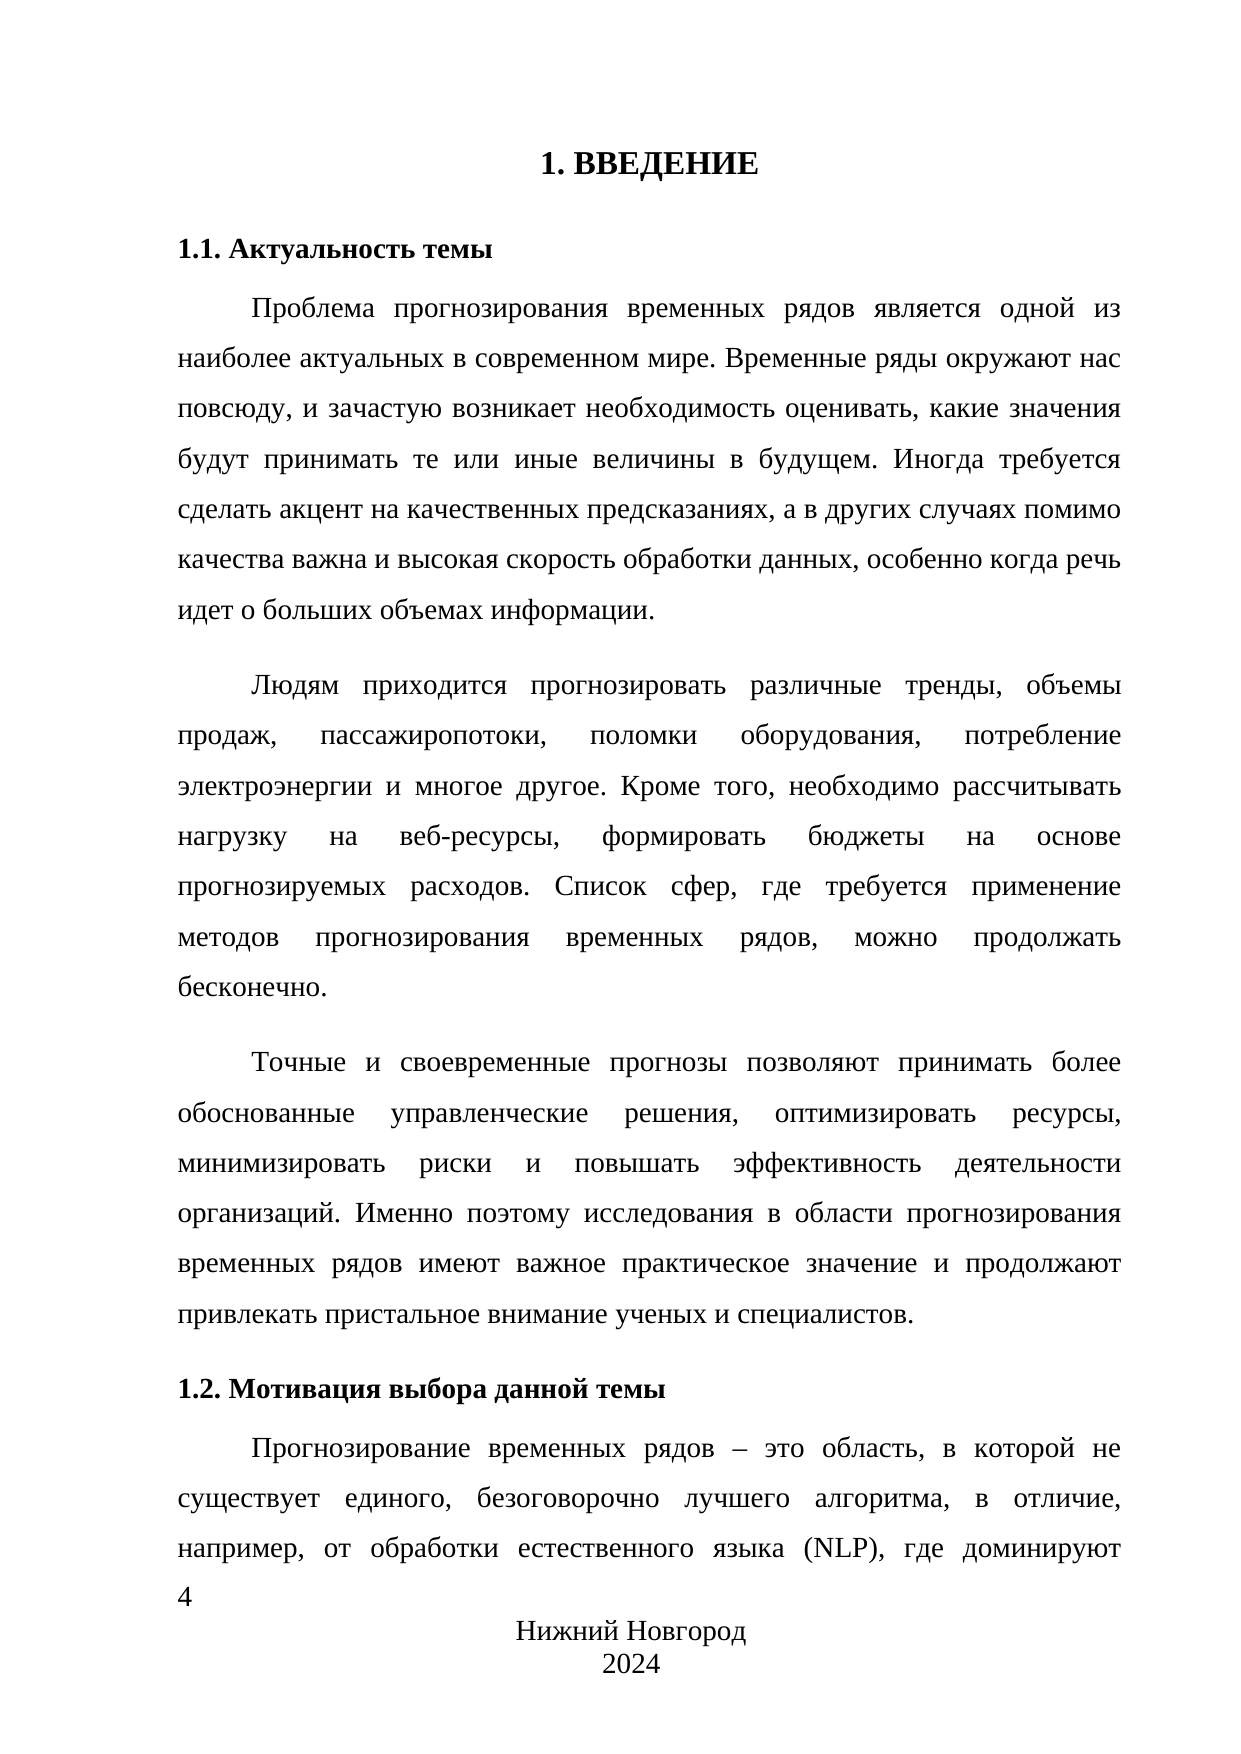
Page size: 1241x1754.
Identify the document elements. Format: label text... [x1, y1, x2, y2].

text Мотивация выбора данной темы [177, 1371, 1122, 1405]
text Точные и своевременные прогнозы позволяют принимать более обоснованные управленческие решения, оптимизировать ресурсы, минимизировать риски и повышать эффективность деятельности организаций. Именно поэтому исследования в области прогнозирования временных рядов имеют важное практическое значение и продолжают привлекать пристальное внимание ученых и специалистов. [177, 1044, 1122, 1329]
text ВВЕДЕНИЕ [177, 143, 1122, 181]
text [177, 1430, 1122, 1564]
text Проблема прогнозирования временных рядов является одной из наиболее актуальных в современном мире. Временные ряды окружают нас повсюду, и зачастую возникает необходимость оценивать, какие значения будут принимать те или иные величины в будущем. Иногда требуется сделать акцент на качественных предсказаниях, а в других случаях помимо качества важна и высокая скорость обработки данных, особенно когда речь идет о больших объемах информации. [177, 290, 1122, 625]
text Актуальность темы [177, 231, 1122, 265]
text Людям приходится прогнозировать различные тренды, объемы продаж, пассажиропотоки, поломки оборудования, потребление электроэнергии и многое другое. Кроме того, необходимо рассчитывать нагрузку на веб-ресурсы, формировать бюджеты на основе прогнозируемых расходов. Список сфер, где требуется применение методов прогнозирования временных рядов, можно продолжать бесконечно. [177, 667, 1122, 1003]
